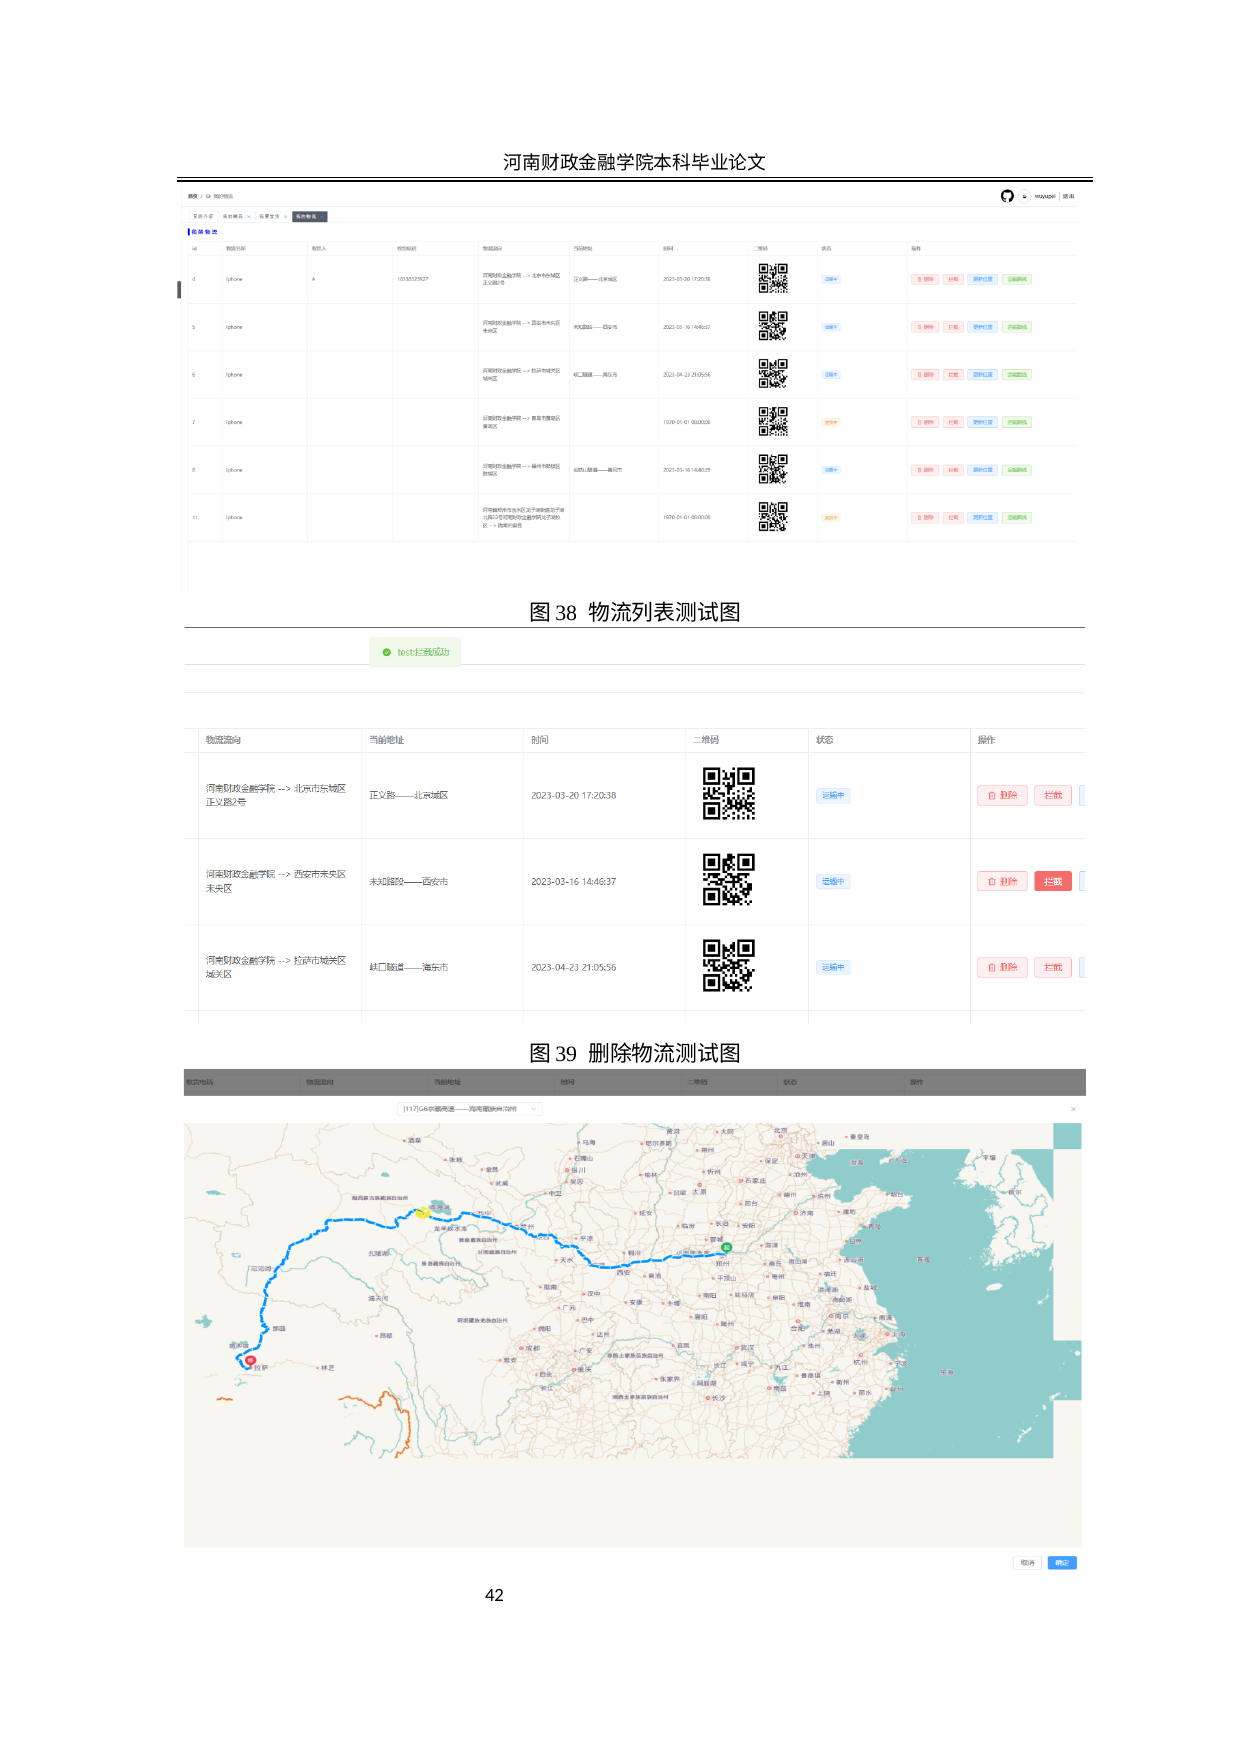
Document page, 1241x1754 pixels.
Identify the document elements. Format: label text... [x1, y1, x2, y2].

picture [177, 186, 1077, 592]
text 图38 物流列表测试图 [177, 594, 1093, 628]
text 图39 删除物流测试图 [177, 1035, 1093, 1069]
picture [184, 627, 1086, 1025]
picture [183, 1069, 1086, 1576]
